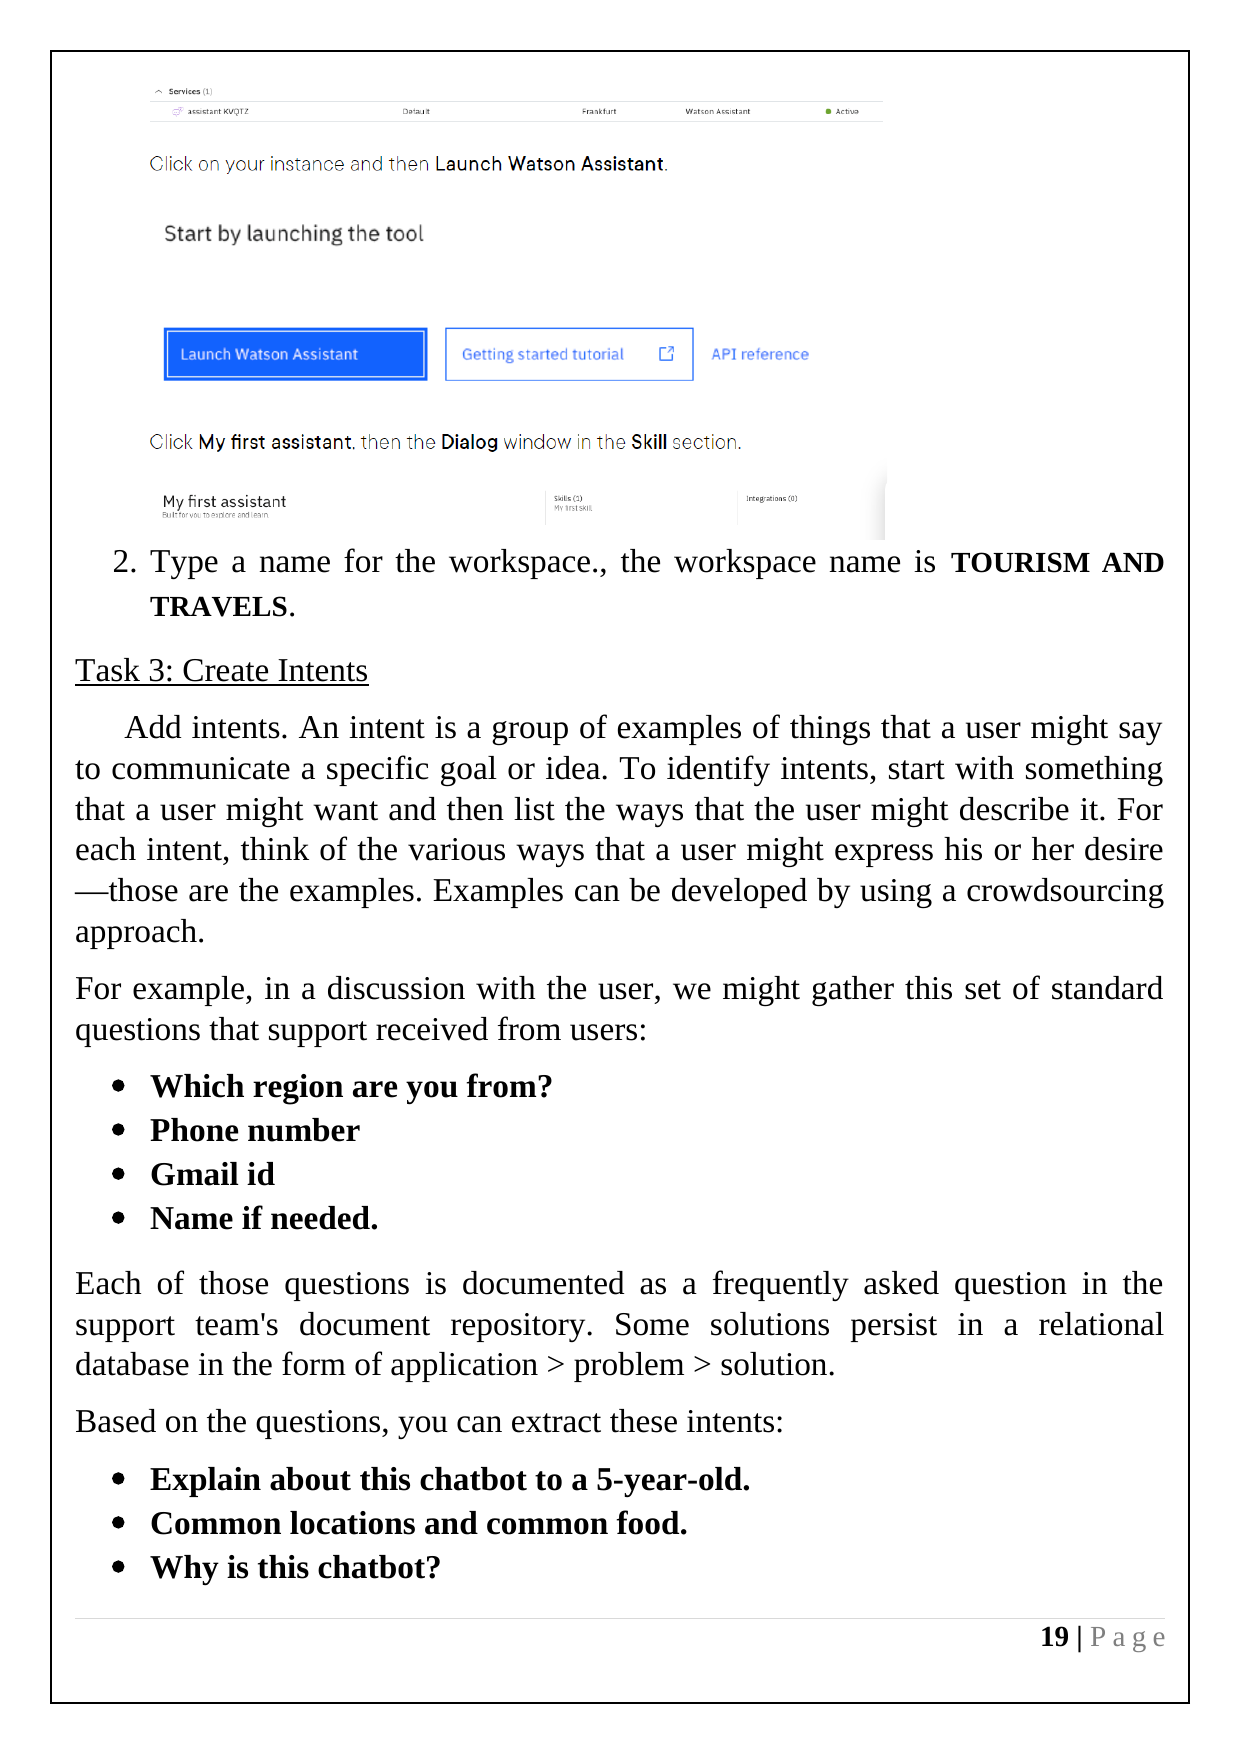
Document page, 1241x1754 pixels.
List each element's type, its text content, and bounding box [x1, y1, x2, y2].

text Based on the questions, you can extract these intents: [75, 1402, 1165, 1440]
list Phone number [112, 1110, 1165, 1148]
list Type a name for the workspace., the workspace name is TOURISM AND TRAVELS. [112, 541, 1165, 624]
picture [150, 75, 888, 540]
list Why is this chatbot? [112, 1547, 1165, 1585]
list Gmail id [112, 1154, 1165, 1192]
list Name if needed. [112, 1198, 1165, 1237]
text Add intents. An intent is a group of examples of things that a user might say to communicate a specific goal or idea. To identify intents, start with something that a user might want and then list the ways that the user might describe it. For each intent, think of the various ways that a user might express his or her desire—those are the examples. Examples can be developed by using a crowdsourcing approach. [75, 708, 1165, 949]
text Each of those questions is documented as a frequently asked question in the support team's document repository. Some solutions persist in a relational database in the form of application > problem > solution. [75, 1263, 1165, 1383]
list Which region are you from? [112, 1066, 1165, 1104]
list Explain about this chatbot to a 5-year-old. [112, 1459, 1165, 1497]
text For example, in a discussion with the user, we might gather this set of standard questions that support received from users: [75, 968, 1165, 1047]
text Task 3: Create Intents [75, 650, 1165, 689]
list Common locations and common food. [112, 1503, 1165, 1541]
